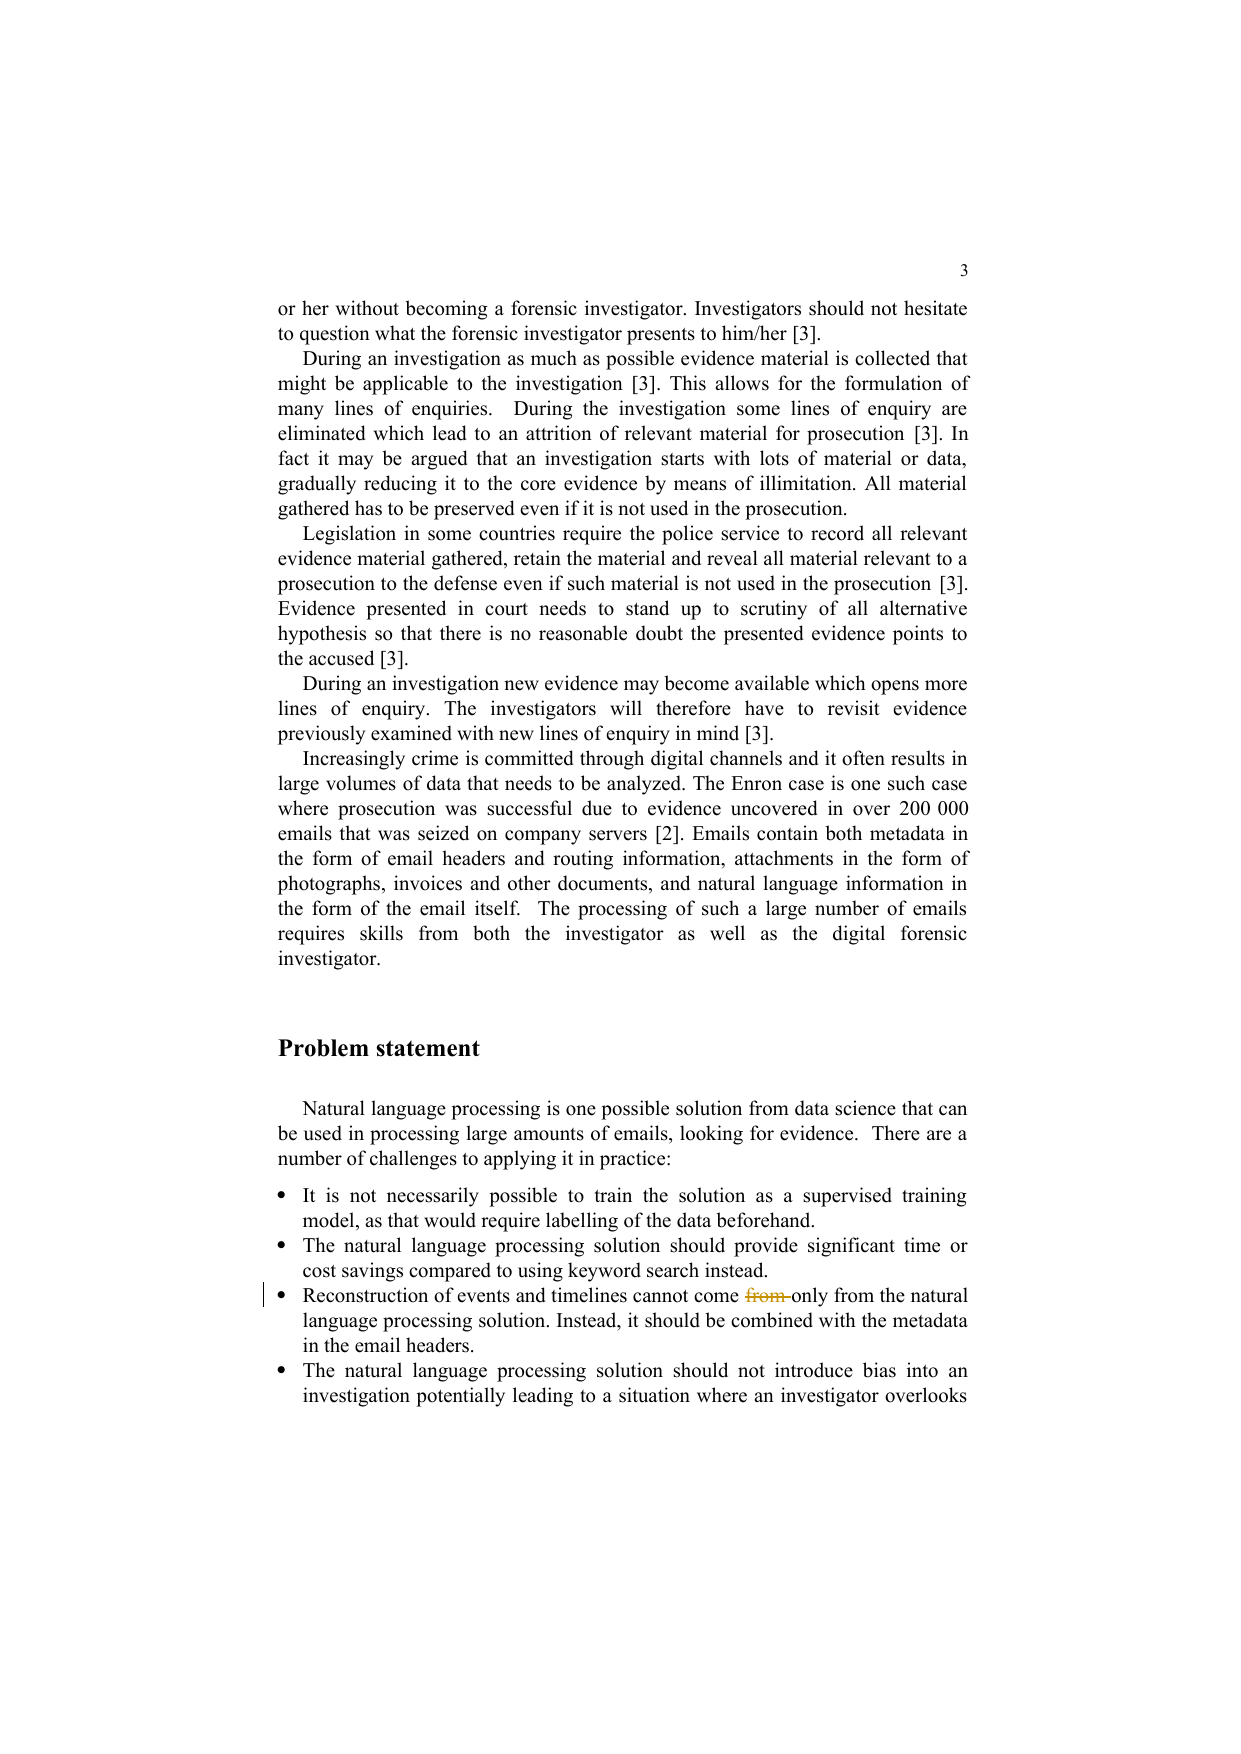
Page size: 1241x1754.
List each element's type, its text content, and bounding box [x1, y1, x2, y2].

text During an investigation as much as possible evidence material is collected that might be applicable to the investigation [3]. This allows for the formulation of many lines of enquiries. During the investigation some lines of enquiry are eliminated which lead to an attrition of relevant material for prosecution [3]. In fact it may be argued that an investigation starts with lots of material or data, gradually reducing it to the core evidence by means of illimitation. All material gathered has to be preserved even if it is not used in the prosecution. [278, 345, 968, 520]
text It is not necessarily possible to train the solution as a supervised training model, as that would require labelling of the data beforehand. [278, 1182, 968, 1232]
subtitle Problem statement [278, 1033, 968, 1062]
text The natural language processing solution should provide significant time or cost savings compared to using keyword search instead. [278, 1232, 968, 1282]
text Legislation in some countries require the police service to record all relevant evidence material gathered, retain the material and reveal all material relevant to a prosecution to the defense even if such material is not used in the prosecution [3]. Evidence presented in court needs to stand up to scrutiny of all alternative hypothesis so that there is no reasonable doubt the presented evidence points to the accused [3]. [278, 520, 968, 670]
text Natural language processing is one possible solution from data science that can be used in processing large amounts of emails, looking for evidence. There are a number of challenges to applying it in practice: [278, 1095, 968, 1170]
text Increasingly crime is committed through digital channels and it often results in large volumes of data that needs to be analyzed. The Enron case is one such case where prosecution was successful due to evidence uncovered in over 200 000 emails that was seized on company servers [2]. Emails contain both metadata in the form of email headers and routing information, attachments in the form of photographs, invoices and other documents, and natural language information in the form of the email itself. The processing of such a large number of emails requires skills from both the investigator as well as the digital forensic investigator. [278, 745, 968, 970]
text During an investigation new evidence may become available which opens more lines of enquiry. The investigators will therefore have to revisit evidence previously examined with new lines of enquiry in mind [3]. [278, 670, 968, 745]
text Reconstruction of events and timelines cannot come only from the natural language processing solution. Instead, it should be combined with the metadata in the email headers. [278, 1282, 968, 1357]
